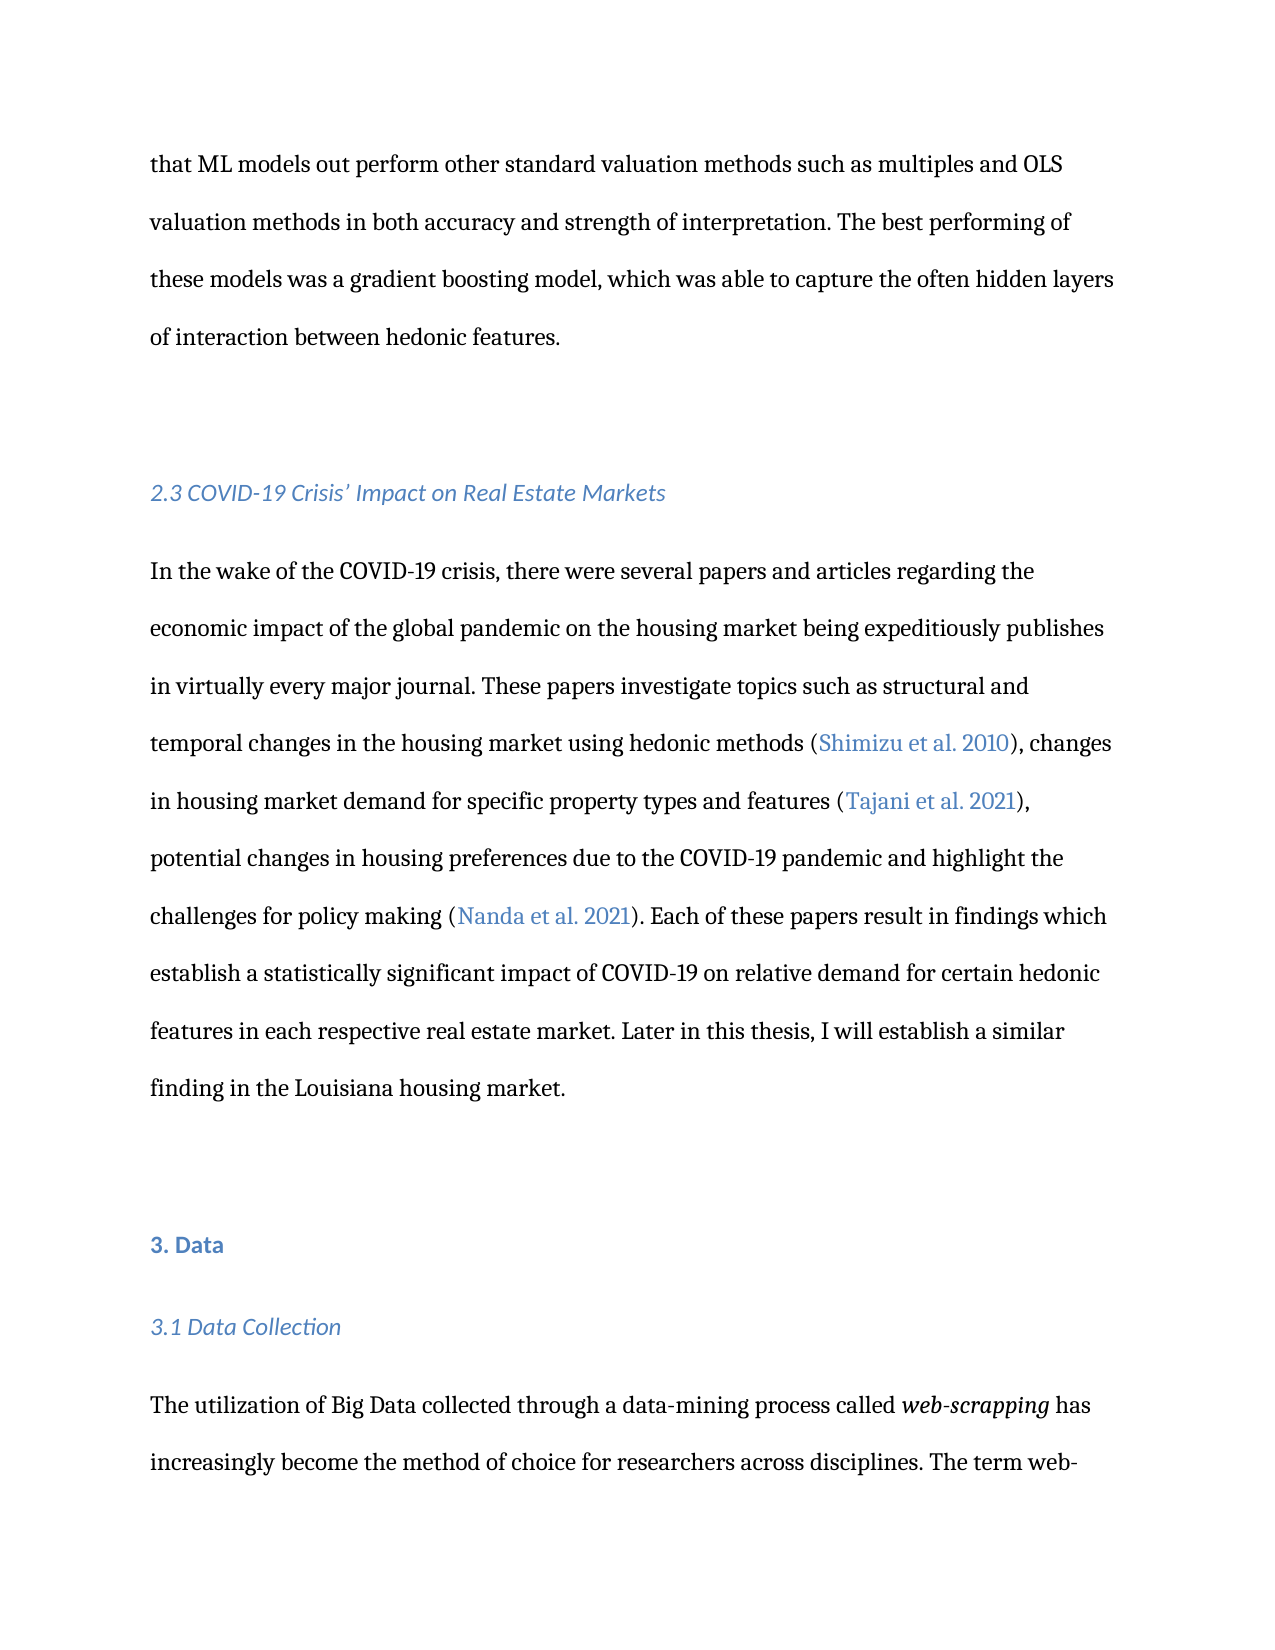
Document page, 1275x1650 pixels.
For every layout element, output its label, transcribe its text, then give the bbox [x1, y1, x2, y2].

subtitle 2.3 COVID-19 Crisis’ Impact on Real Estate Markets [150, 477, 1125, 508]
subtitle 3.1 Data Collection [150, 1311, 1125, 1341]
text In the wake of the COVID-19 crisis, there were several papers and articles regarding the economic impact of the global pandemic on the housing market being expeditiously publishes in virtually every major journal. These papers investigate topics such as structural and temporal changes in the housing market using hedonic methods (Shimizu et al. 2010), changes in housing market demand for specific property types and features (Tajani et al. 2021), potential changes in housing preferences due to the COVID-19 pandemic and highlight the challenges for policy making (Nanda et al. 2021). Each of these papers result in findings which establish a statistically significant impact of COVID-19 on relative demand for certain hedonic features in each respective real estate market. Later in this thesis, I will establish a similar finding in the Louisiana housing market. [150, 557, 1125, 1103]
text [150, 150, 1125, 351]
subtitle 3. Data [150, 1229, 1125, 1259]
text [150, 1391, 1125, 1477]
